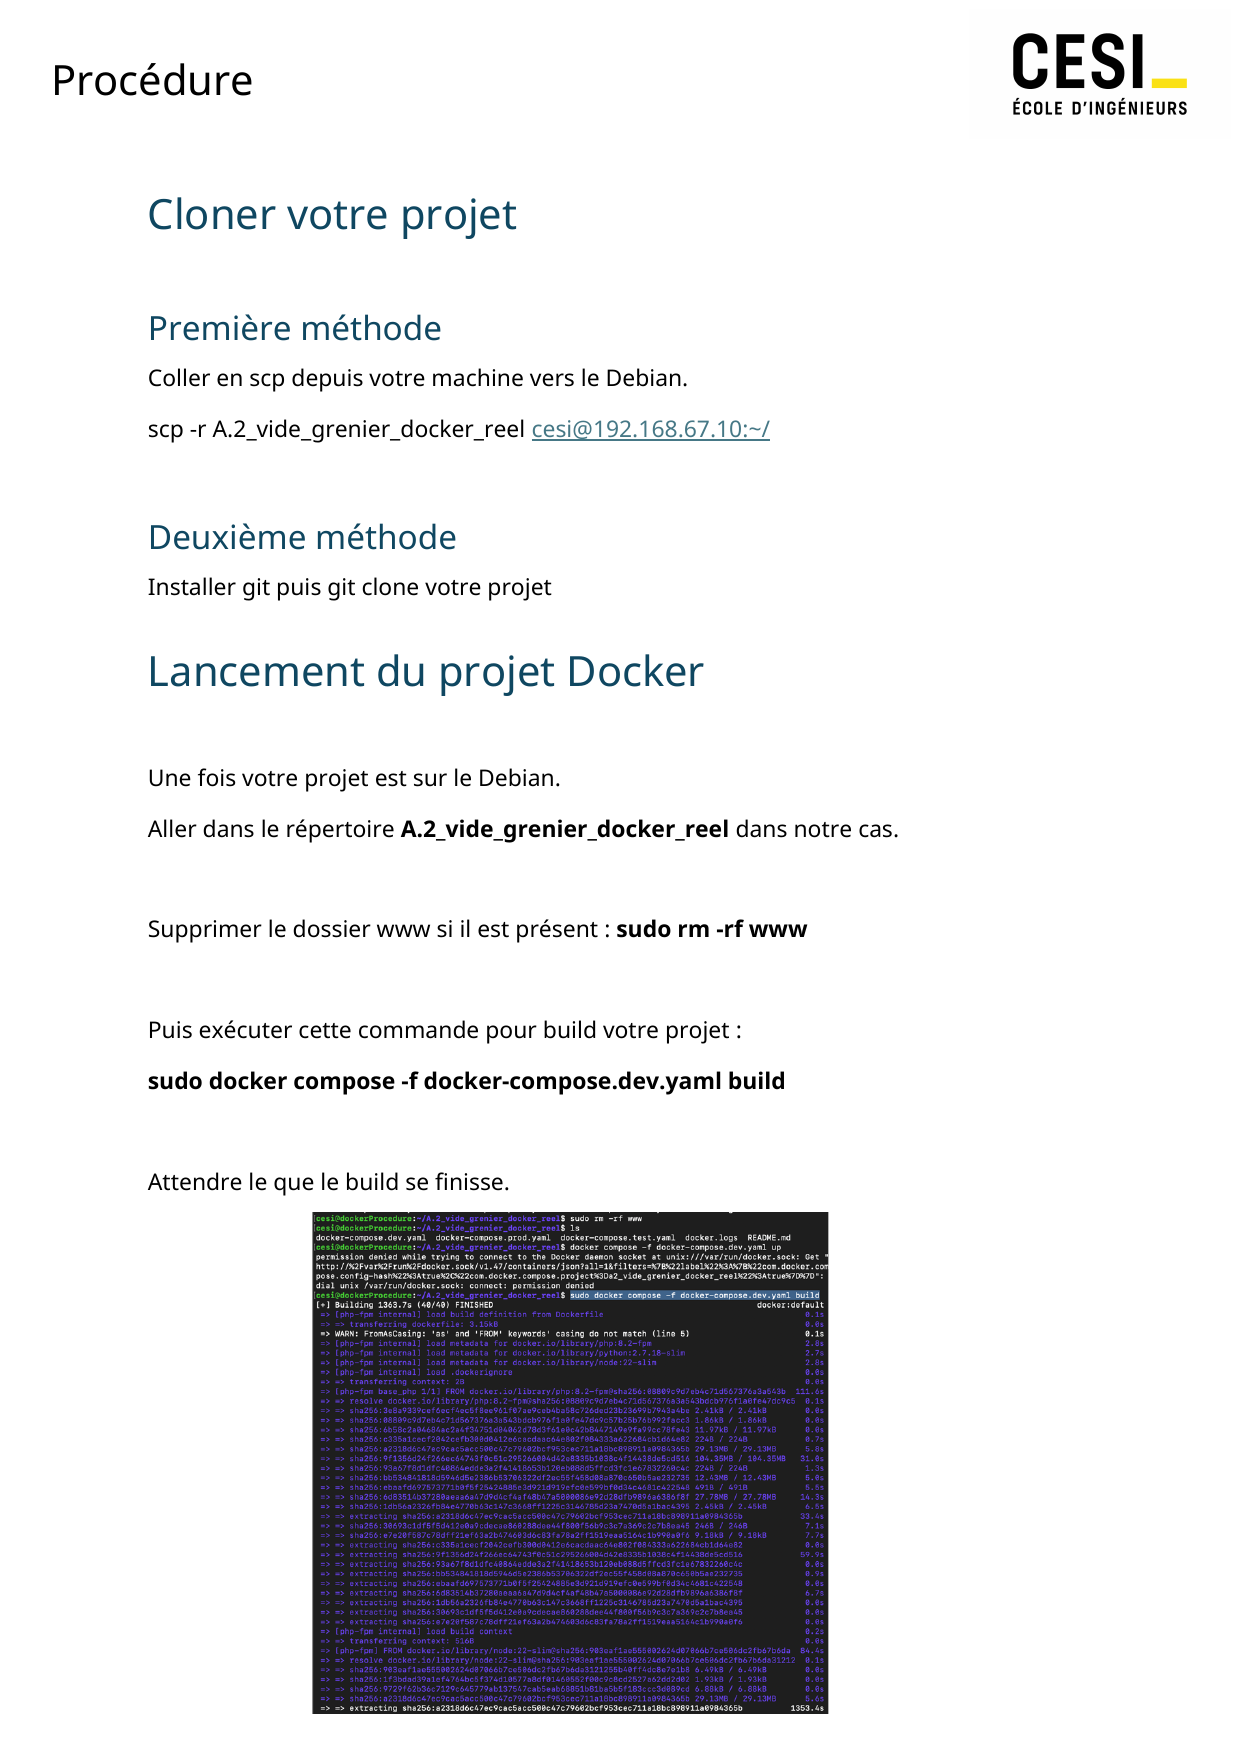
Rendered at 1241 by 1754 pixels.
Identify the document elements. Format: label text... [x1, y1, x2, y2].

text sudo docker compose -f docker-compose.dev.yaml build [148, 1065, 1093, 1096]
subtitle Deuxième méthode [148, 514, 1093, 559]
text scp -r A.2_vide_grenier_docker_reel cesi@192.168.67.10:~/ [148, 413, 1093, 444]
subtitle Lancement du projet Docker [148, 642, 1093, 699]
text Supprimer le dossier www si il est présent : sudo rm -rf www [148, 913, 1093, 945]
text Puis exécuter cette commande pour build votre projet : [148, 1014, 1093, 1046]
text Installer git puis git clone votre projet [148, 571, 1093, 602]
picture [312, 1212, 829, 1714]
picture [968, 9, 1232, 139]
text Coller en scp depuis votre machine vers le Debian. [148, 362, 1093, 394]
text Aller dans le répertoire A.2_vide_grenier_docker_reel dans notre cas. [148, 813, 1093, 844]
text Une fois votre projet est sur le Debian. [148, 762, 1093, 793]
text Attendre le que le build se finisse. [148, 1166, 1093, 1197]
subtitle Cloner votre projet [148, 185, 1093, 242]
subtitle Première méthode [148, 305, 1093, 351]
